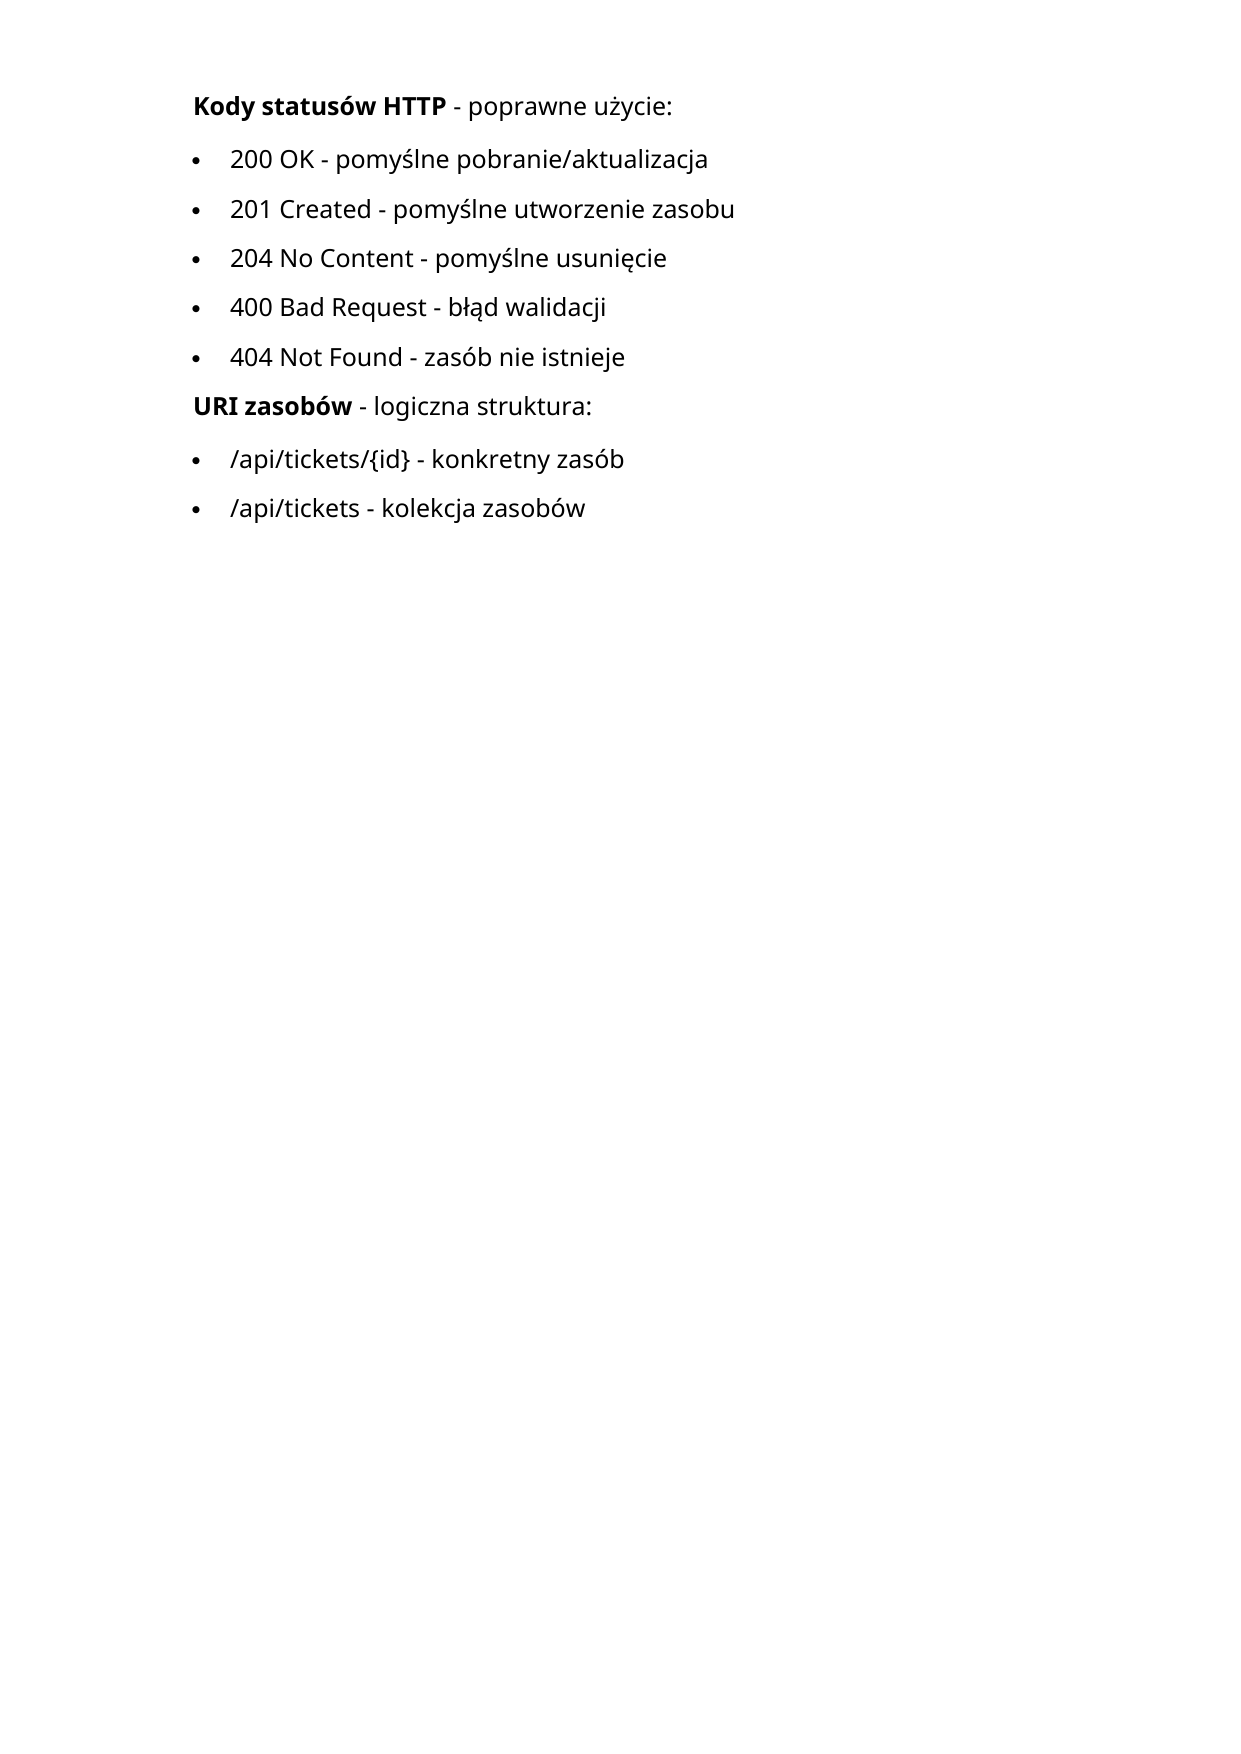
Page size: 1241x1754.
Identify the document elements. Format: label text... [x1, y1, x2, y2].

list /api/tickets/{id} - konkretny zasób [192, 442, 1122, 476]
text Kody statusów HTTP - poprawne użycie: [193, 89, 1122, 123]
list 201 Created - pomyślne utworzenie zasobu [192, 191, 1122, 225]
list 404 Not Found - zasób nie istnieje [192, 339, 1122, 373]
text URI zasobów - logiczna struktura: [193, 388, 1122, 422]
list 200 OK - pomyślne pobranie/aktualizacja [192, 142, 1122, 176]
list /api/tickets - kolekcja zasobów [192, 491, 1122, 525]
list 204 No Content - pomyślne usunięcie [192, 241, 1122, 275]
list 400 Bad Request - błąd walidacji [192, 290, 1122, 324]
